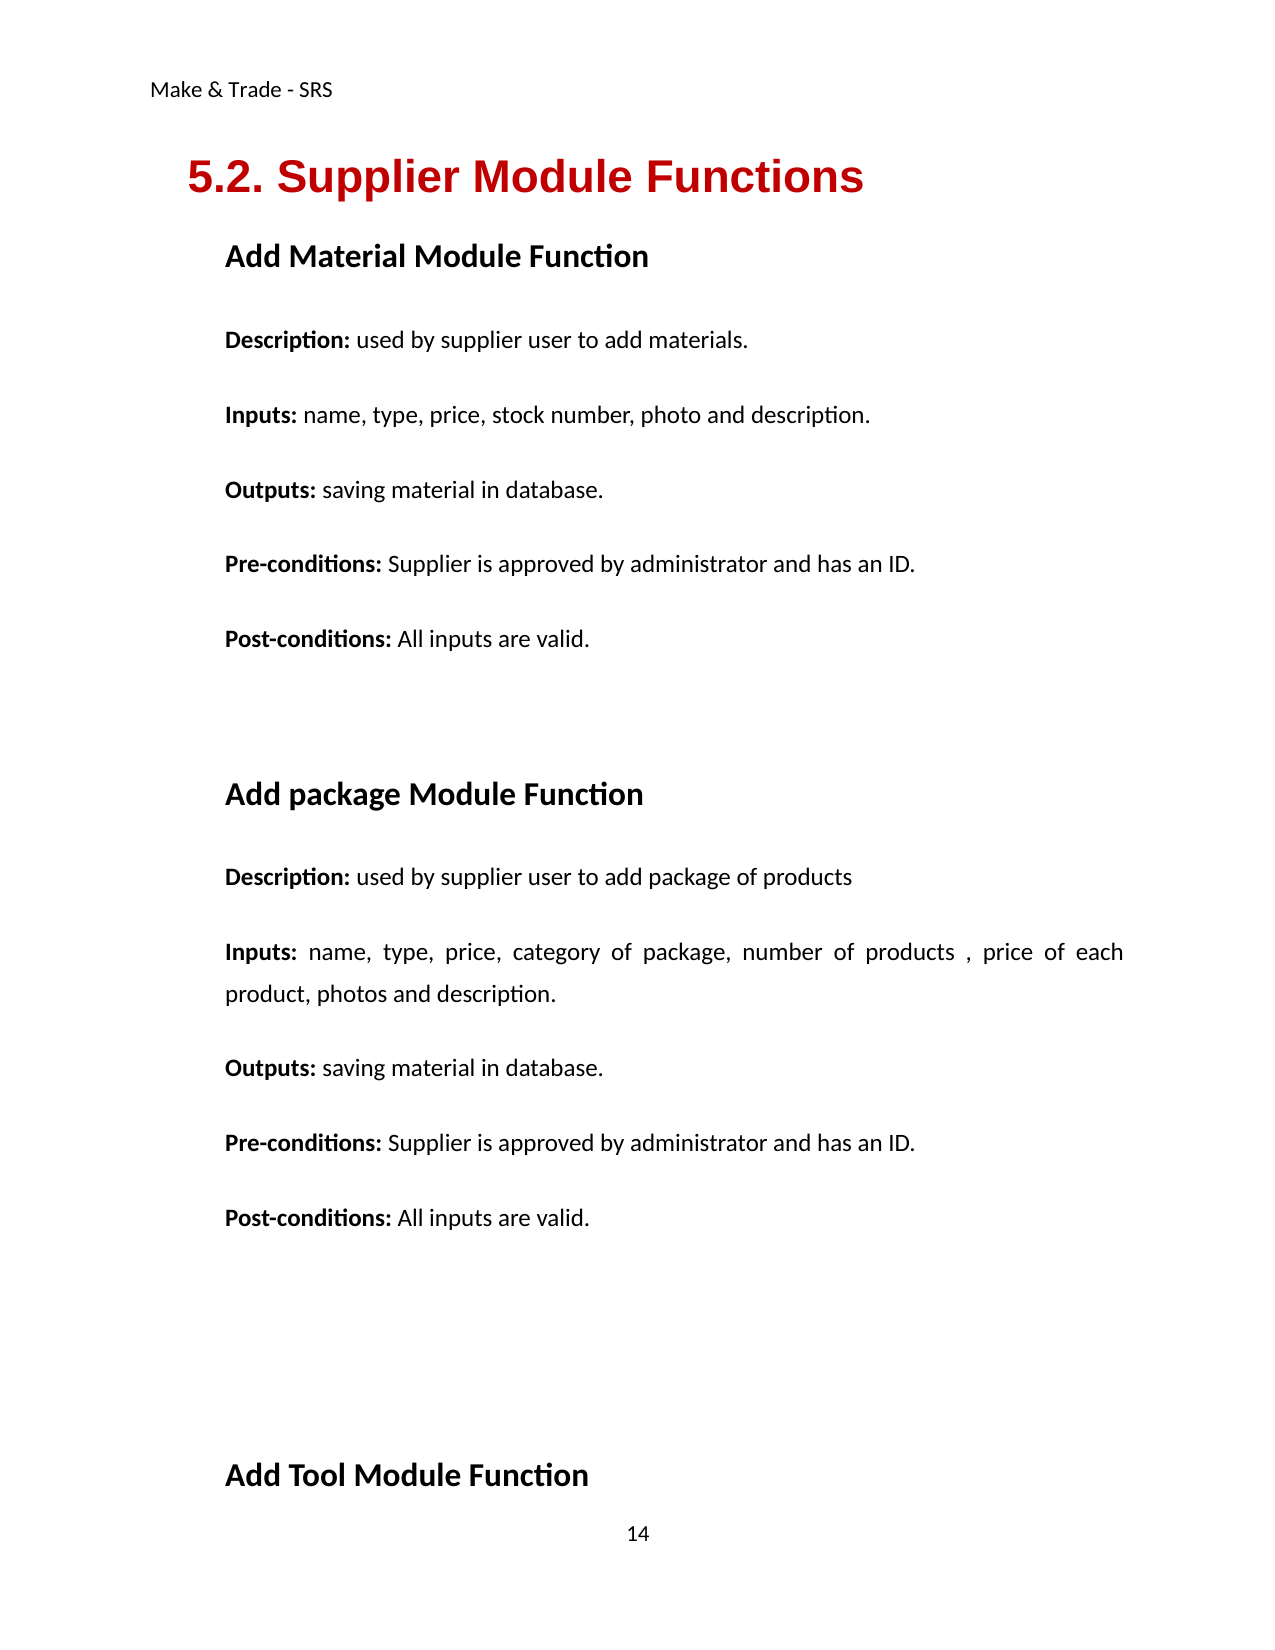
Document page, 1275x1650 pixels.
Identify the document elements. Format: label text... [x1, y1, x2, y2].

subtitle Outputs: saving material in database. [225, 474, 1125, 504]
subtitle 5.2. Supplier Module Functions [187, 150, 1125, 203]
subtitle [225, 1127, 1125, 1158]
subtitle Inputs: name, type, price, stock number, photo and description. [225, 399, 1125, 429]
subtitle Add package Module Function [225, 773, 1125, 814]
subtitle Add Material Module Function [225, 236, 1125, 276]
subtitle Inputs: name, type, price, category of package, number of products , price of each product, photos and description. [225, 936, 1125, 1008]
subtitle Add Tool Module Function [225, 1454, 1125, 1495]
subtitle Description: used by supplier user to add materials. [225, 324, 1125, 355]
subtitle Pre-conditions: Supplier is approved by administrator and has an ID. [225, 548, 1125, 579]
subtitle Post-conditions: All inputs are valid. [225, 1202, 1125, 1233]
subtitle Post-conditions: All inputs are valid. [225, 623, 1125, 654]
subtitle Description: used by supplier user to add package of products [225, 862, 1125, 892]
subtitle Outputs: saving material in database. [225, 1053, 1125, 1083]
